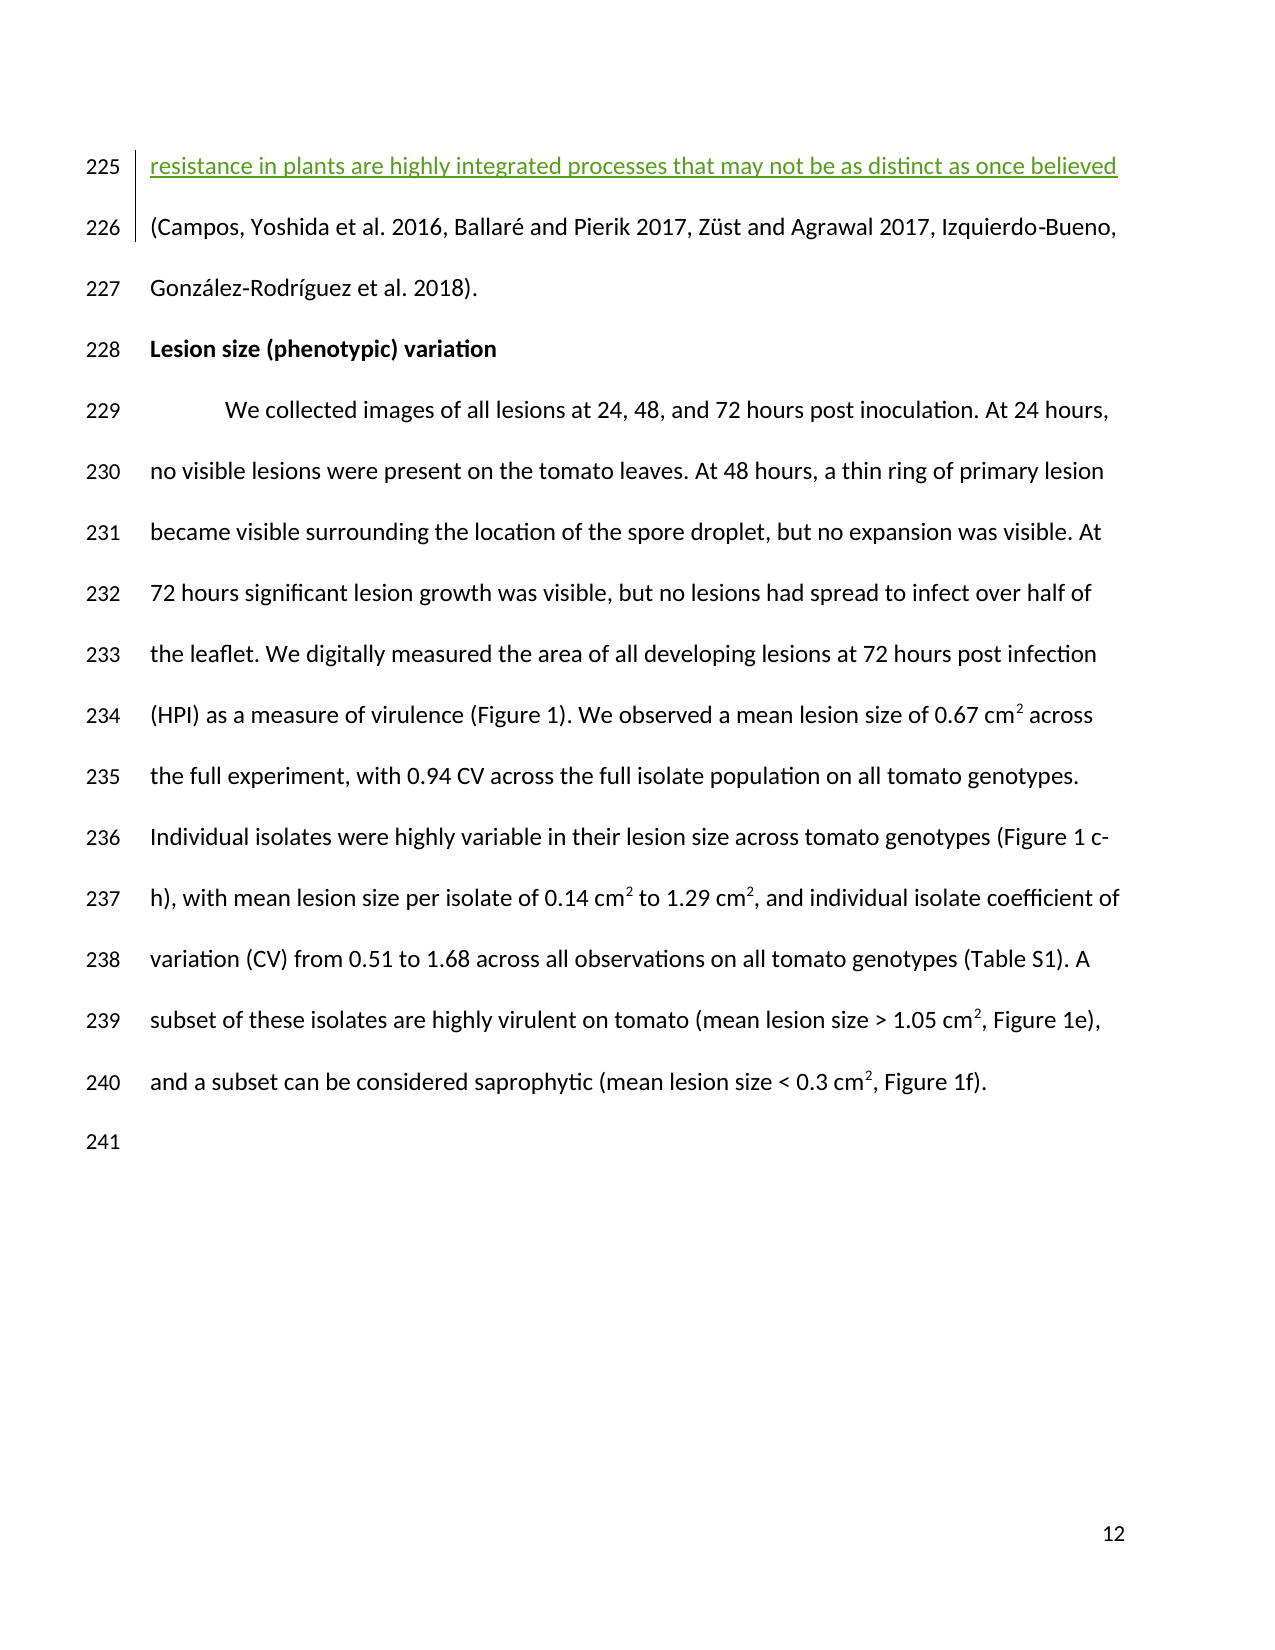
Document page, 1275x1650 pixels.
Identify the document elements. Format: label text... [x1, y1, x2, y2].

text Lesion size (phenotypic) variation [150, 333, 1125, 364]
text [150, 150, 1125, 303]
text We collected images of all lesions at 24, 48, and 72 hours post inoculation. At 24 hours, no visible lesions were present on the tomato leaves. At 48 hours, a thin ring of primary lesion became visible surrounding the location of the spore droplet, but no expansion was visible. At 72 hours significant lesion growth was visible, but no lesions had spread to infect over half of the leaflet. We digitally measured the area of all developing lesions at 72 hours post infection (HPI) as a measure of virulence (Figure 1). We observed a mean lesion size of 0.67 cm2 across the full experiment, with 0.94 CV across the full isolate population on all tomato genotypes. Individual isolates were highly variable in their lesion size across tomato genotypes (Figure 1 c-h), with mean lesion size per isolate of 0.14 cm2 to 1.29 cm2, and individual isolate coefficient of variation (CV) from 0.51 to 1.68 across all observations on all tomato genotypes (Table S1). A subset of these isolates are highly virulent on tomato (mean lesion size > 1.05 cm2, Figure 1e), and a subset can be considered saprophytic (mean lesion size < 0.3 cm2, Figure 1f). [150, 394, 1125, 1096]
